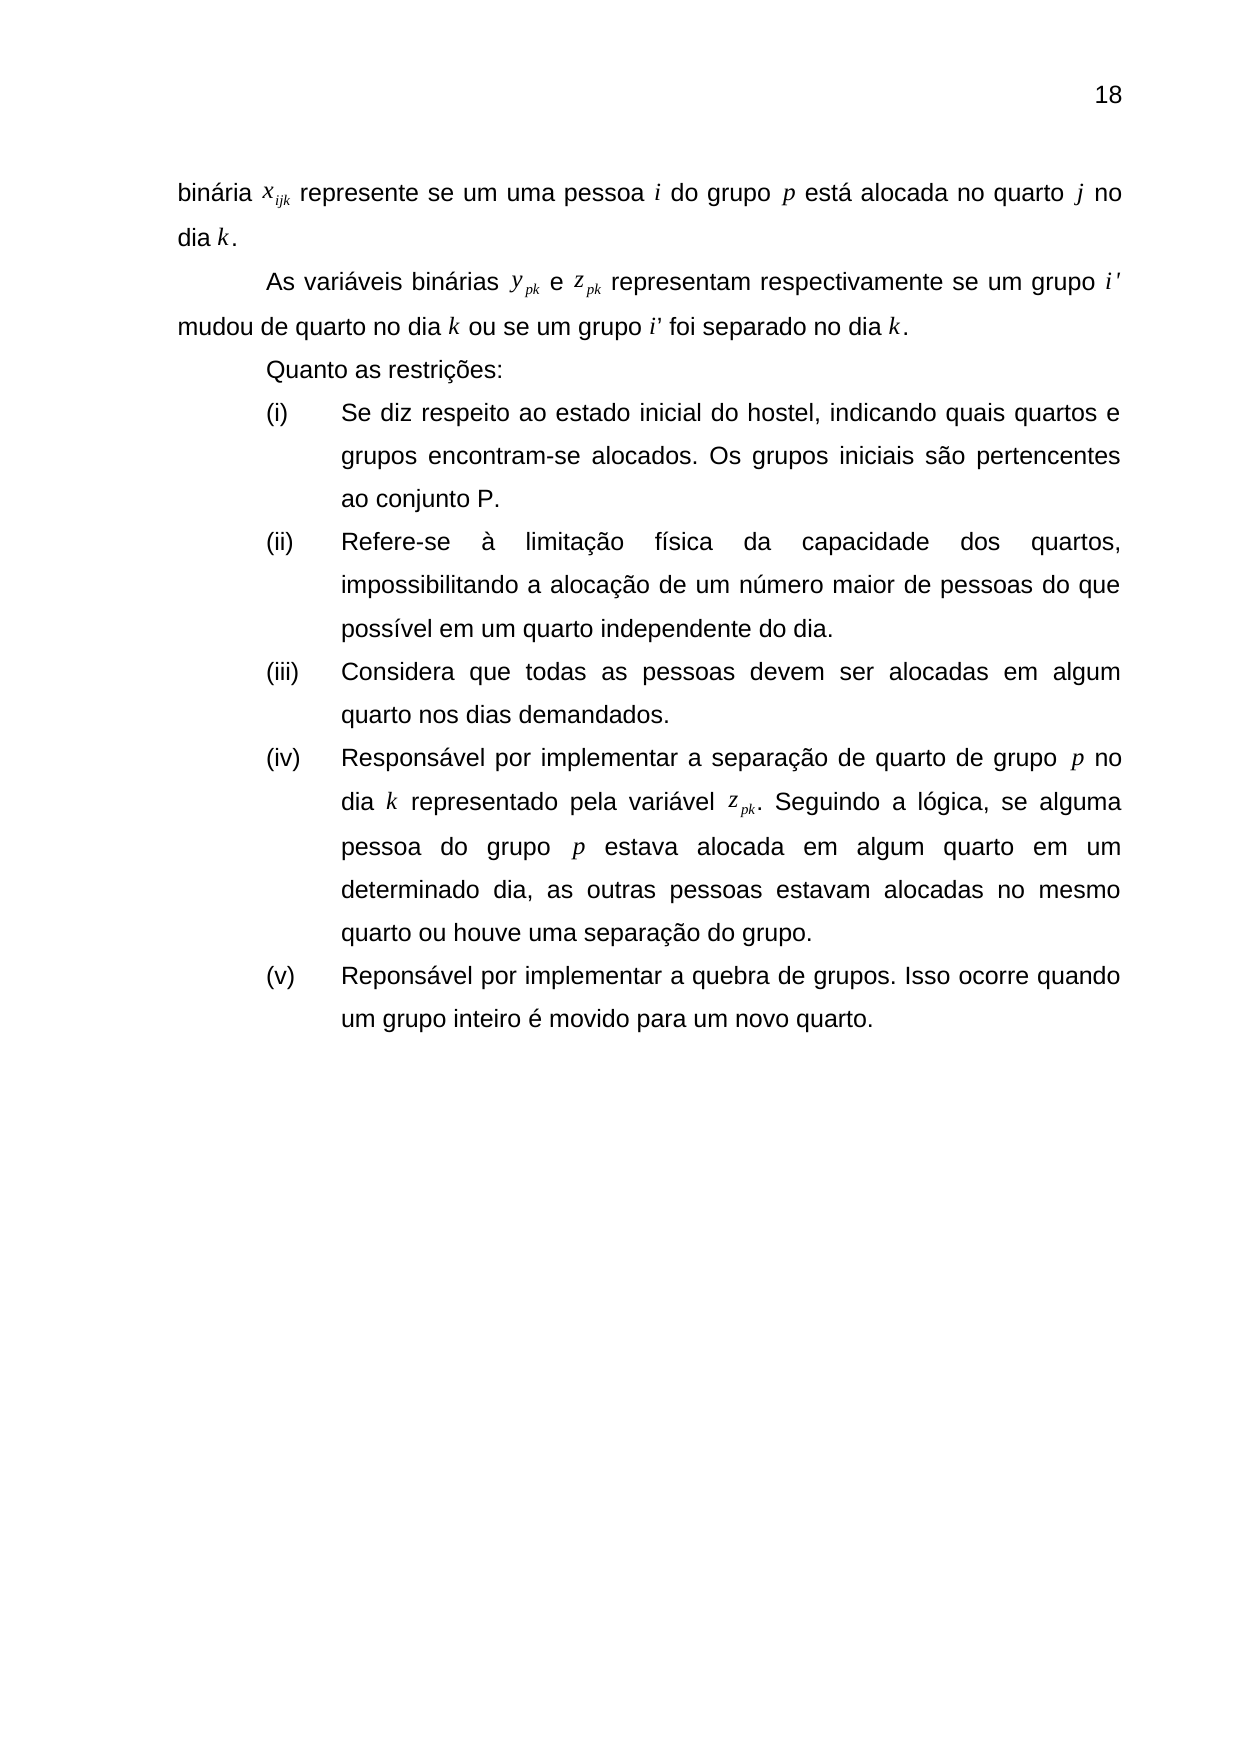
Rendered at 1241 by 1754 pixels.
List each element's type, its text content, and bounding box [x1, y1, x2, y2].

list Refere-se à limitação física da capacidade dos quartos, impossibilitando a alocação de um número maior de pessoas do que possível em um quarto independente do dia. [266, 527, 1122, 642]
list Se diz respeito ao estado inicial do hostel, indicando quais quartos e grupos encontram-se alocados. Os grupos iniciais são pertencentes ao conjunto P. [266, 398, 1122, 513]
text Quanto as restrições: [177, 355, 1122, 384]
list Responsável por implementar a separação de quarto de grupo no dia representado pela variável . Seguindo a lógica, se alguma pessoa do grupo estava alocada em algum quarto em um determinado dia, as outras pessoas estavam alocadas no mesmo quarto ou houve uma separação do grupo. [266, 743, 1122, 947]
list Reponsável por implementar a quebra de grupos. Isso ocorre quando um grupo inteiro é movido para um novo quarto. [266, 961, 1122, 1033]
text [177, 177, 1122, 252]
list Considera que todas as pessoas devem ser alocadas em algum quarto nos dias demandados. [266, 657, 1122, 729]
text As variáveis binárias e representam respectivamente se um grupo mudou de quarto no dia ou se um grupo ’ foi separado no dia . [177, 266, 1122, 341]
